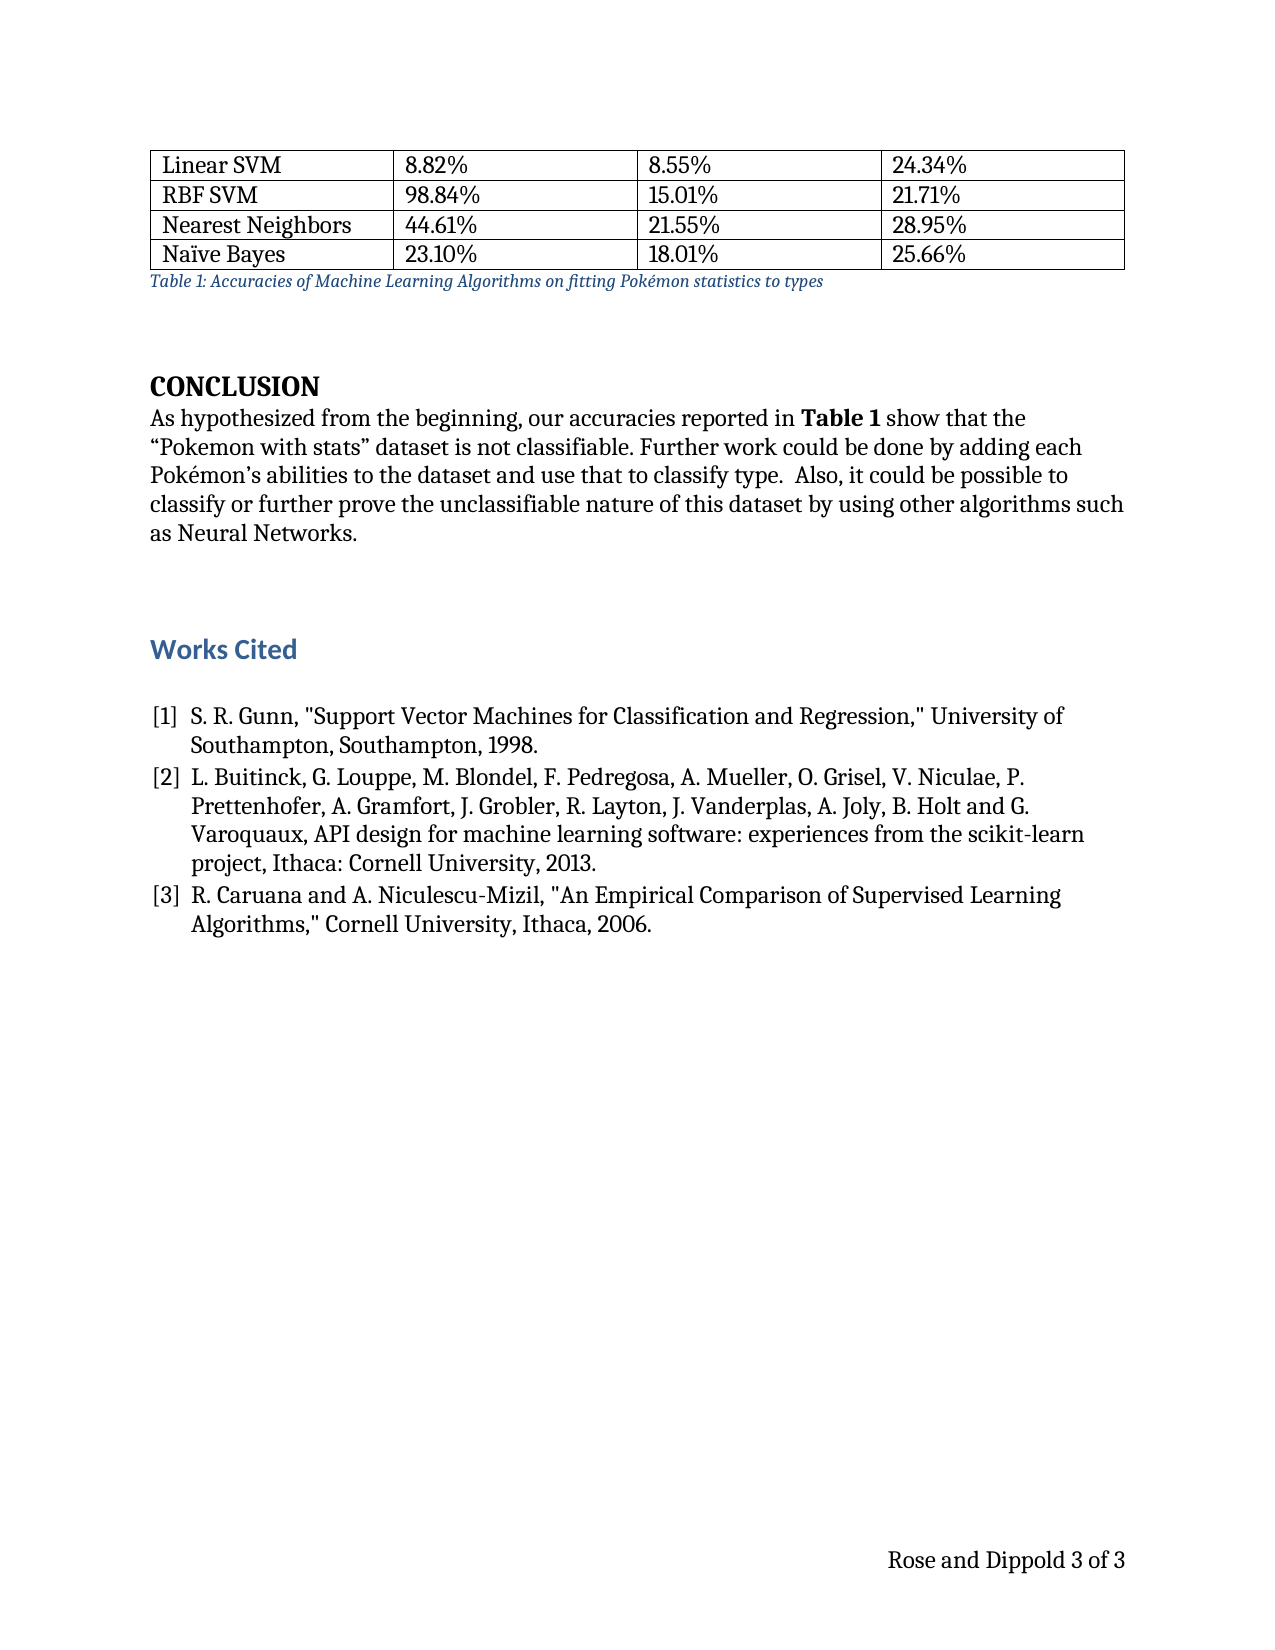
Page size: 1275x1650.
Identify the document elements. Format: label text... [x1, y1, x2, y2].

table_cell 24.34% [882, 151, 1124, 180]
table_cell Linear SVM [151, 151, 393, 180]
table_cell 15.01% [638, 181, 881, 209]
table_cell Nearest Neighbors [151, 211, 393, 239]
table_cell 44.61% [394, 211, 637, 239]
table_cell 8.82% [394, 151, 637, 180]
text CONCLUSION [150, 370, 1125, 404]
table_cell Naïve Bayes [151, 240, 393, 269]
table_cell 21.71% [882, 181, 1124, 209]
text As hypothesized from the beginning, our accuracies reported in Table 1 show that the “Pokemon with stats” dataset is not classifiable. Further work could be done by adding each Pokémon’s abilities to the dataset and use that to classify type. Also, it could be possible to classify or further prove the unclassifiable nature of this dataset by using other algorithms such as Neural Networks. [150, 404, 1125, 547]
table_cell 28.95% [882, 211, 1124, 239]
table_cell 25.66% [882, 240, 1124, 269]
table_cell 8.55% [638, 151, 881, 180]
table_cell 98.84% [394, 181, 637, 209]
table_cell 18.01% [638, 240, 881, 269]
text Table 1: Accuracies of Machine Learning Algorithms on fitting Pokémon statistics to types [150, 270, 1125, 292]
table_cell 23.10% [394, 240, 637, 269]
table_cell 21.55% [638, 211, 881, 239]
table_cell RBF SVM [151, 181, 393, 209]
